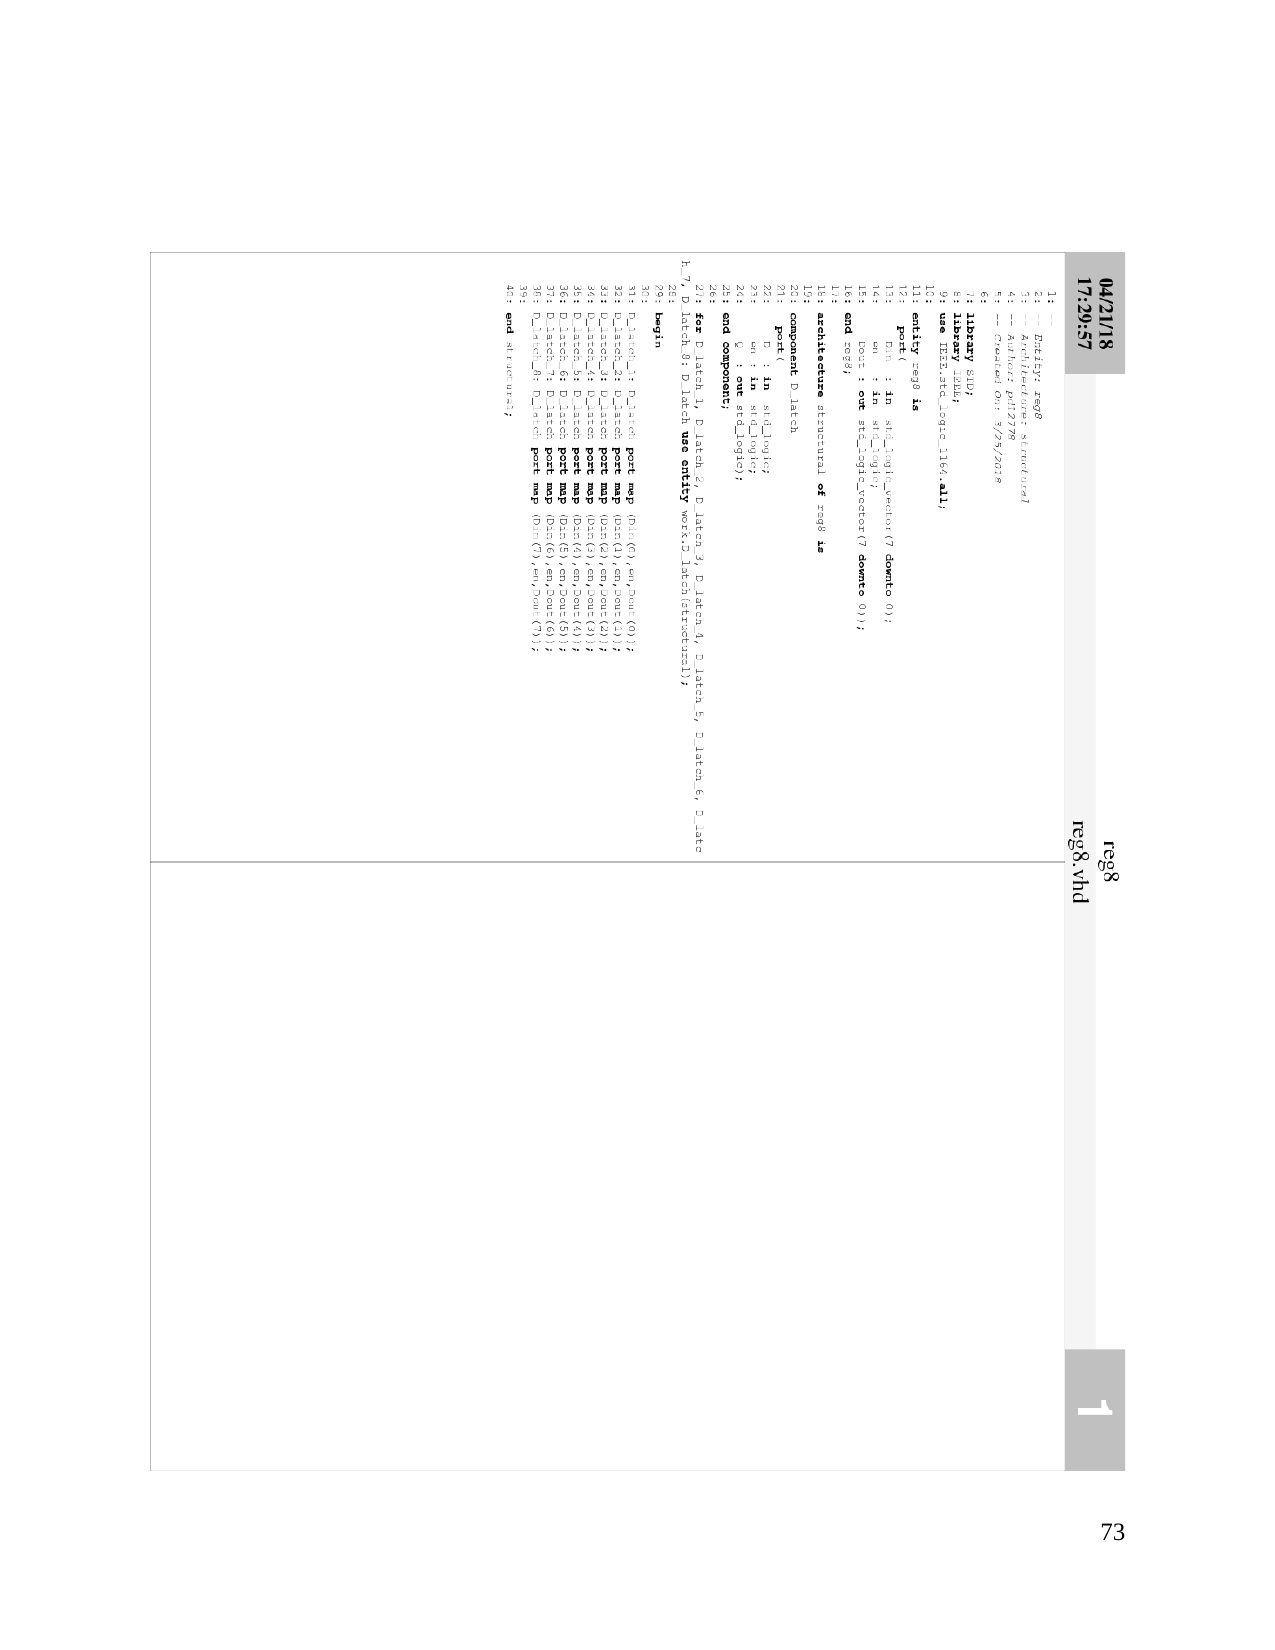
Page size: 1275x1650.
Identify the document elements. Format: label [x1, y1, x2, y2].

picture [150, 252, 1125, 1471]
